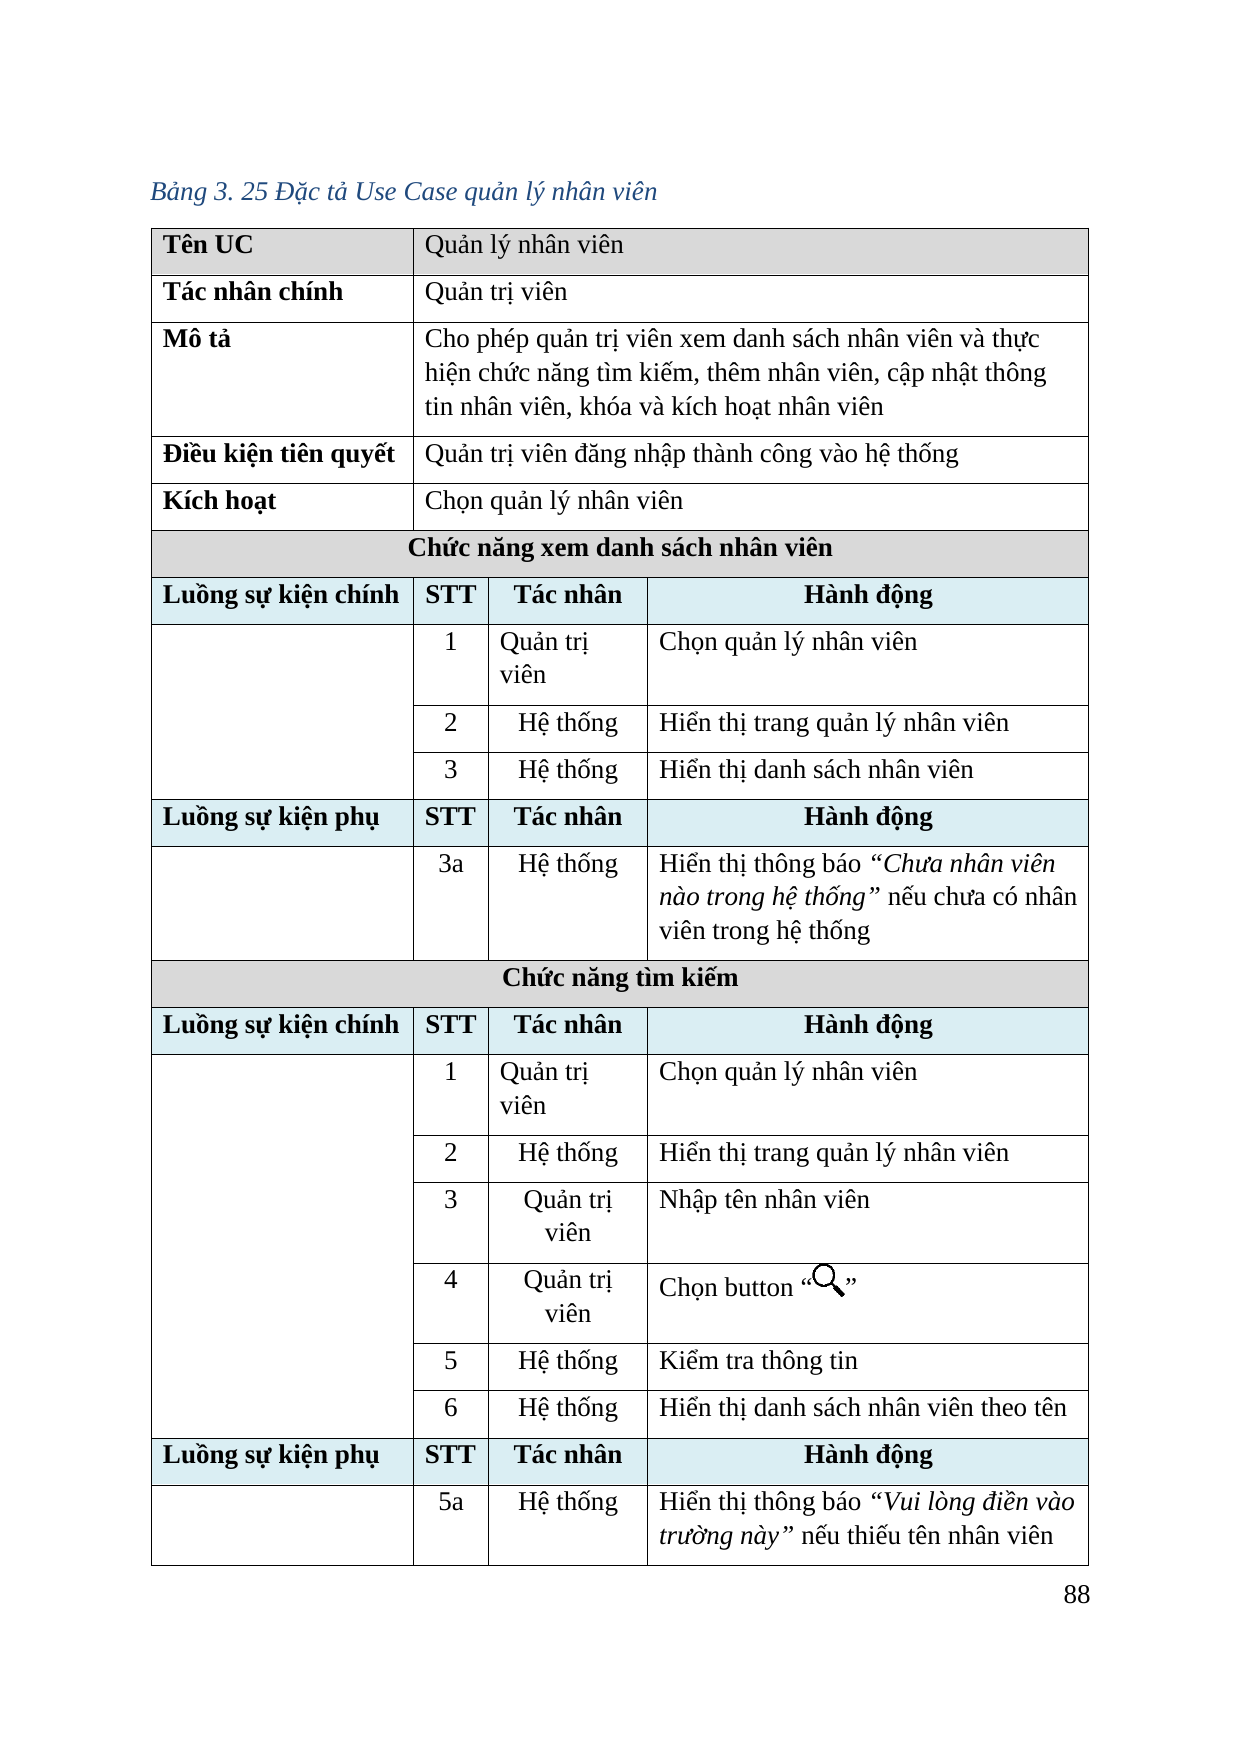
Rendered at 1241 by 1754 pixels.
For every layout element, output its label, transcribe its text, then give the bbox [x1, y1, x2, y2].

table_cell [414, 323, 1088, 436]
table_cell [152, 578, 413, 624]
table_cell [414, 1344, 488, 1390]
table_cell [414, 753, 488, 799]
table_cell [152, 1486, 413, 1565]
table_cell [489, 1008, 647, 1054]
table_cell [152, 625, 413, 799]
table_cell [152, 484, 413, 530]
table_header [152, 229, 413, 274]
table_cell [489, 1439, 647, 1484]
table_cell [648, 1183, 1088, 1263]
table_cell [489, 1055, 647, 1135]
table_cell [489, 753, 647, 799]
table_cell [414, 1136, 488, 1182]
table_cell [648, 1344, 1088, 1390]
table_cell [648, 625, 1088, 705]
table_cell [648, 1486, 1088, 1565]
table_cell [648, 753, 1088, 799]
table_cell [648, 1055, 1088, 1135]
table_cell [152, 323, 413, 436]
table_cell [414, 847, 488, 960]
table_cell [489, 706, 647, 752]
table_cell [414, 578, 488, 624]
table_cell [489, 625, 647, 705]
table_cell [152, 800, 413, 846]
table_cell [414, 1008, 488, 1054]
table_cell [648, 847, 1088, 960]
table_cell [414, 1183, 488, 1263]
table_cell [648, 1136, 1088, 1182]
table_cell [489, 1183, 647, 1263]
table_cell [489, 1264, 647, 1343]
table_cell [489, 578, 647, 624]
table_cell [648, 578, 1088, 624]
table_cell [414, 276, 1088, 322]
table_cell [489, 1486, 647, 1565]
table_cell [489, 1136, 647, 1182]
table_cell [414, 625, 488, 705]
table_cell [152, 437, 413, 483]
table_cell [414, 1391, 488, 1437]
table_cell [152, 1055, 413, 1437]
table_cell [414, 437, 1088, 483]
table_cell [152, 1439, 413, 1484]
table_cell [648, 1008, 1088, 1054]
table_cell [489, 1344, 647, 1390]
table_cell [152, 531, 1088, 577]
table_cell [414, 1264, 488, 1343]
picture [812, 1263, 845, 1297]
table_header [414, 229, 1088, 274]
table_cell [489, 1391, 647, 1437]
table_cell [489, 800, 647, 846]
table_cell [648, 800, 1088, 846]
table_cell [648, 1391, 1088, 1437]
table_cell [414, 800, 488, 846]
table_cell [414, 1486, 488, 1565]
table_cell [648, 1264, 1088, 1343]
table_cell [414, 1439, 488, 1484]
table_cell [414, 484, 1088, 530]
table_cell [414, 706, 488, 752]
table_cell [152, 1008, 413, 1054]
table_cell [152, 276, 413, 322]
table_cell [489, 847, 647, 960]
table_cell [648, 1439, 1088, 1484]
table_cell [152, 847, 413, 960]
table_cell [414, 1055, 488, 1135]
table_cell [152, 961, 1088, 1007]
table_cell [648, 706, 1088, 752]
